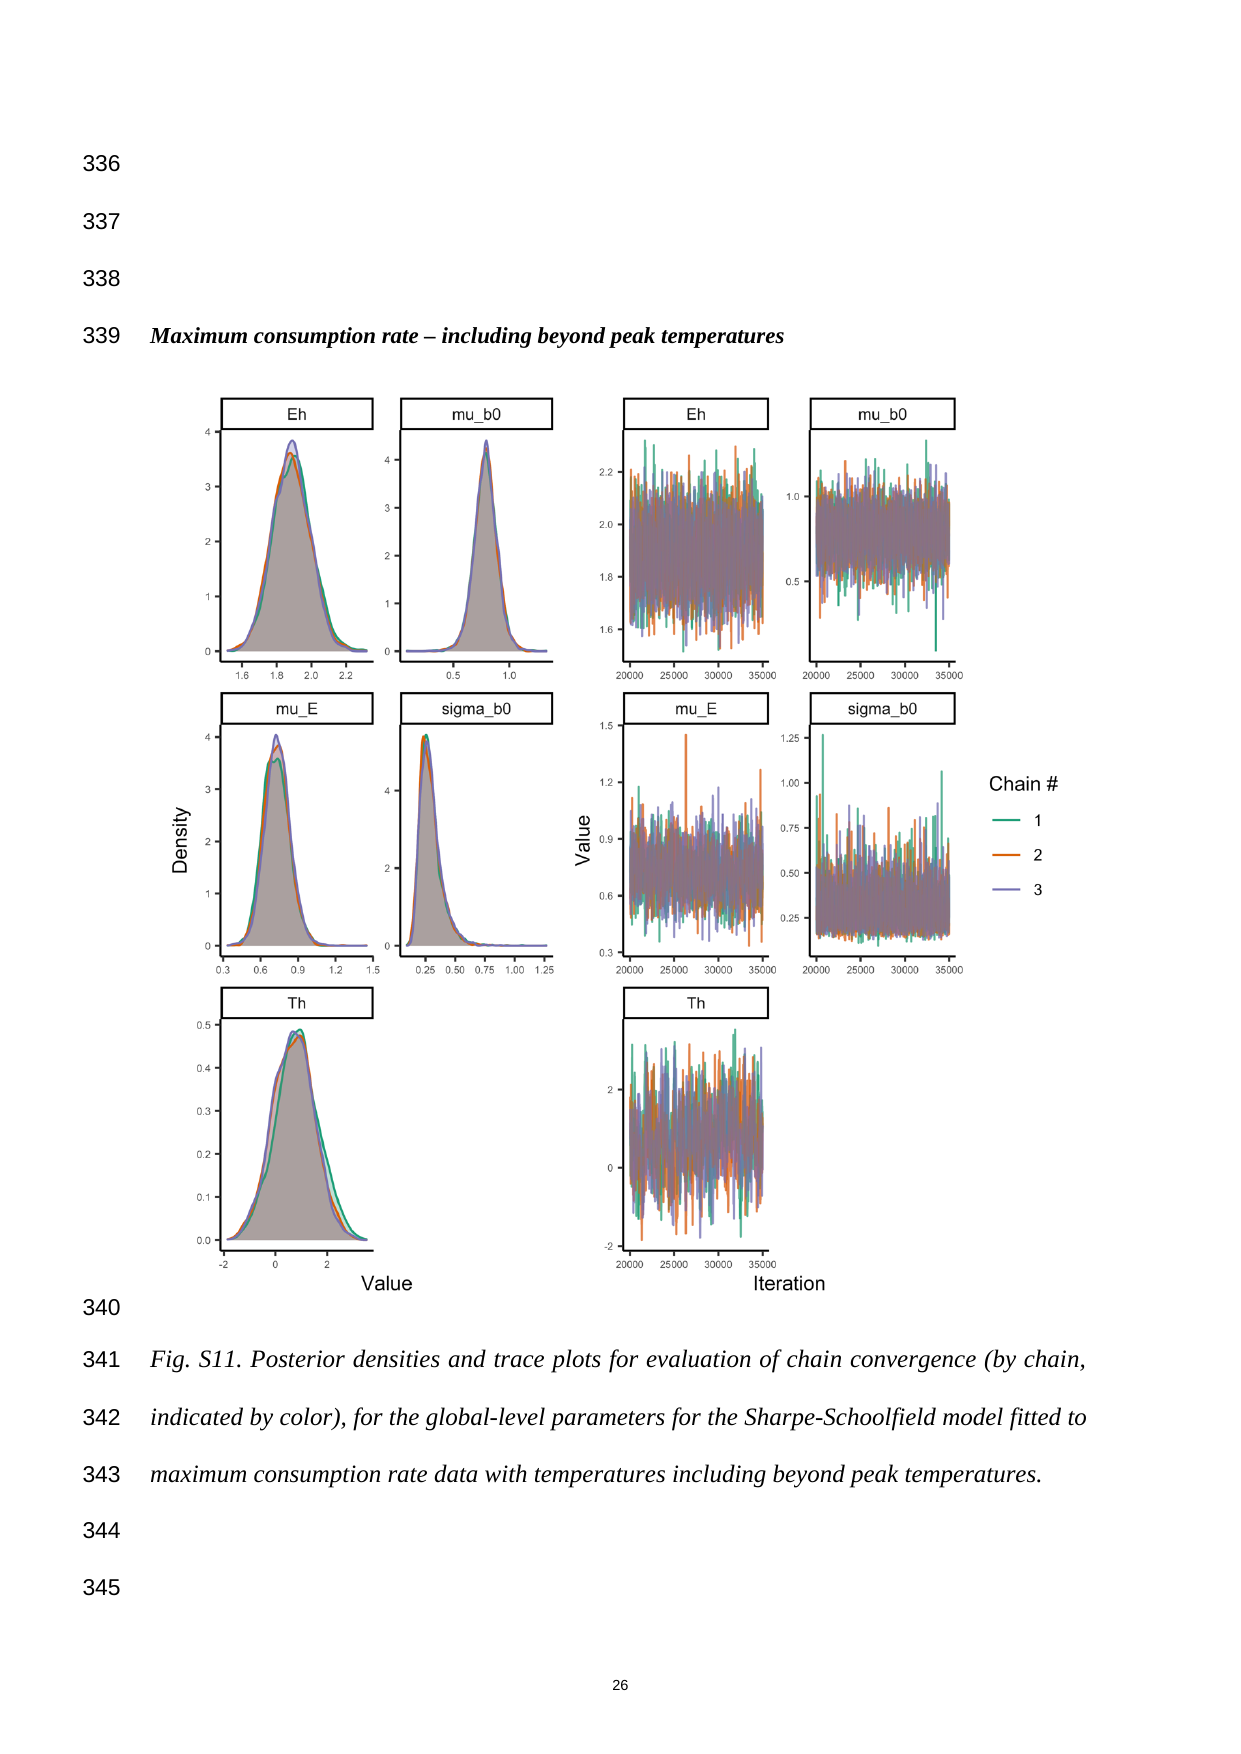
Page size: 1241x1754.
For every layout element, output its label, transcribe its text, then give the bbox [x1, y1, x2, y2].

text Fig. S11. Posterior densities and trace plots for evaluation of chain convergence (by chain, indicated by color), for the global-level parameters for the Sharpe-Schoolfield model fitted to maximum consumption rate data with temperatures including beyond peak temperatures. [150, 1344, 1090, 1488]
picture [150, 375, 1091, 1316]
subtitle Maximum consumption rate – including beyond peak temperatures [150, 322, 1090, 349]
